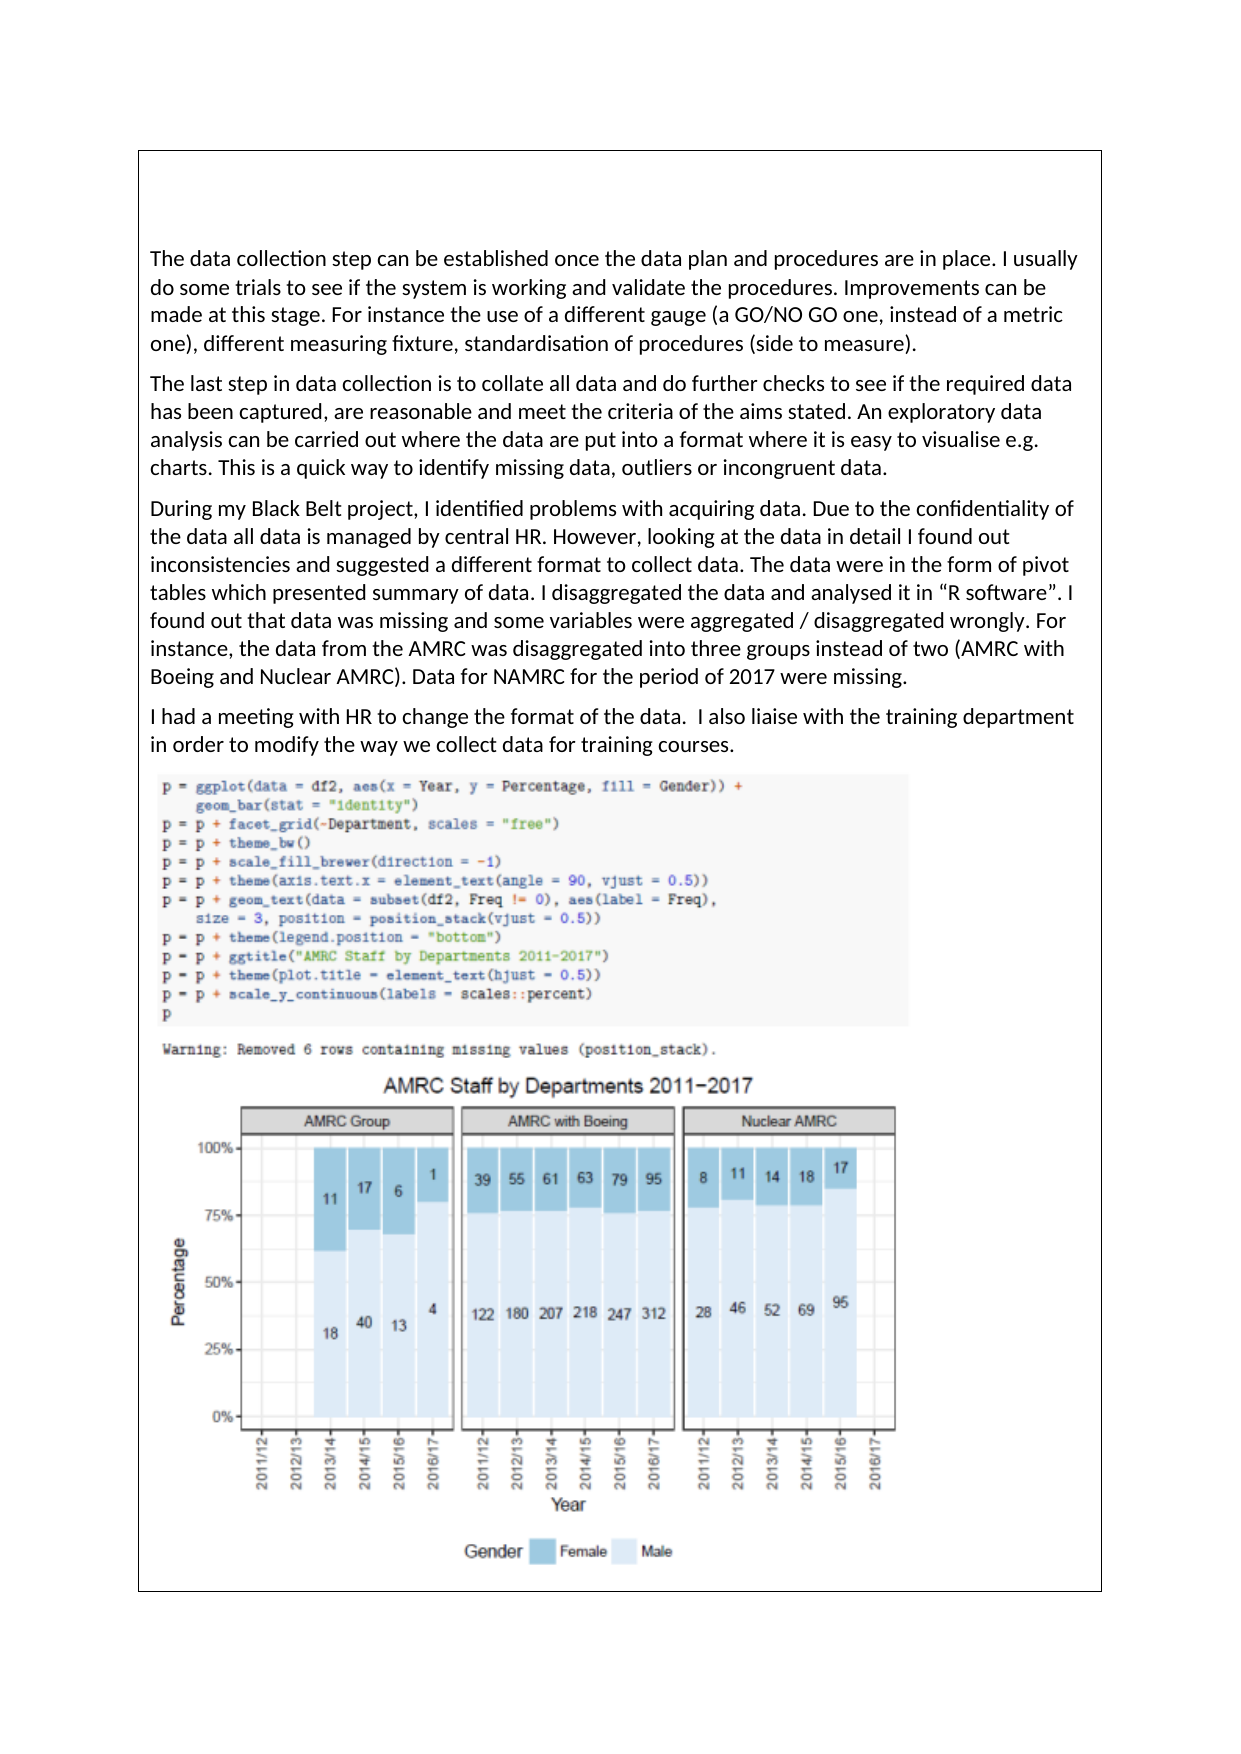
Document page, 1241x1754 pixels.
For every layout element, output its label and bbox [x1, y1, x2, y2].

table_cell [139, 151, 1101, 1591]
picture [150, 771, 918, 1579]
